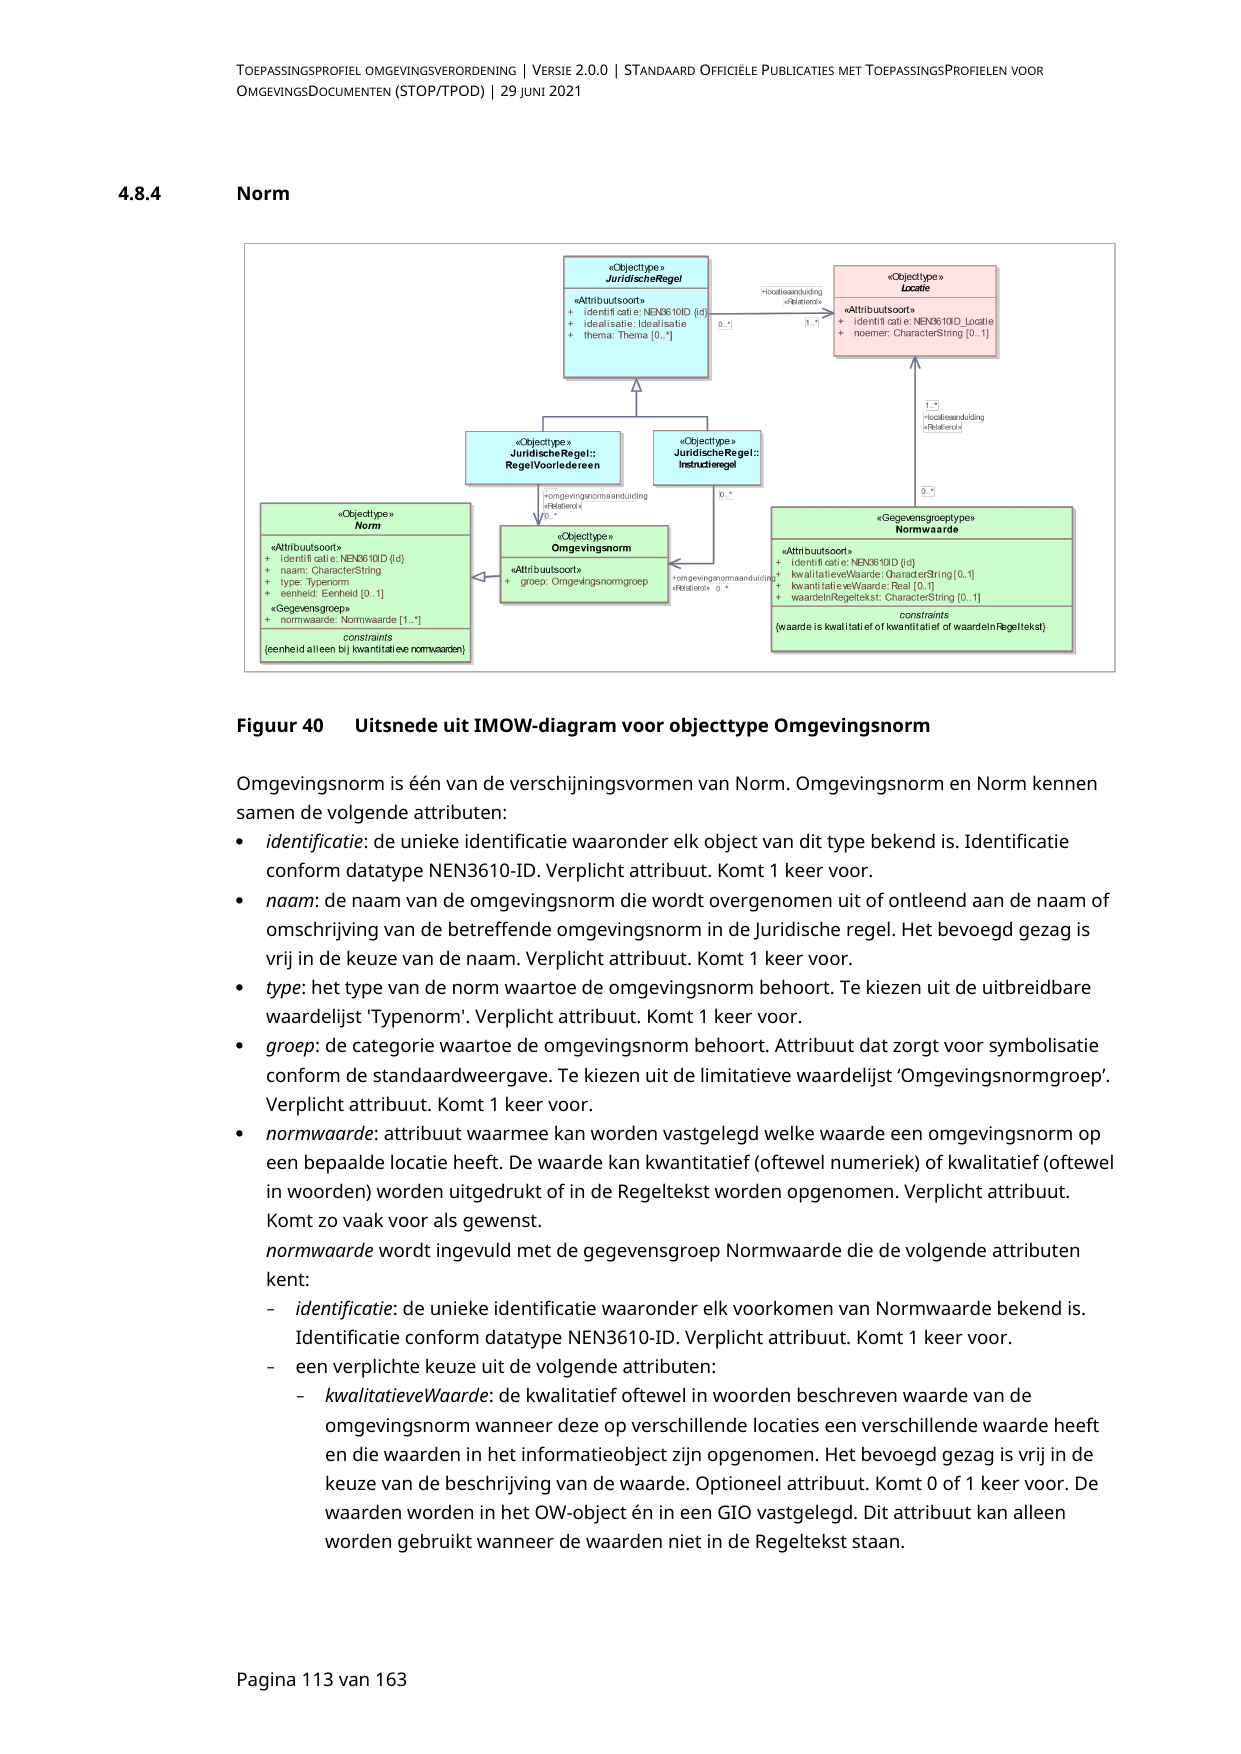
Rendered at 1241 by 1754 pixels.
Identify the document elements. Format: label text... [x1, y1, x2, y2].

text naam: de naam van de omgevingsnorm die wordt overgenomen uit of ontleend aan de naam of omschrijving van de betreffende omgevingsnorm in de Juridische regel. Het bevoegd gezag is vrij in de keuze van de naam. Verplicht attribuut. Komt 1 keer voor. [236, 884, 1122, 971]
text groep: de categorie waartoe de omgevingsnorm behoort. Attribuut dat zorgt voor symbolisatie conform de standaardweergave. Te kiezen uit de limitatieve waardelijst ‘Omgevingsnormgroep’. Verplicht attribuut. Komt 1 keer voor. [236, 1029, 1122, 1117]
subtitle Norm [118, 177, 1122, 206]
text normwaarde: attribuut waarmee kan worden vastgelegd welke waarde een omgevingsnorm op een bepaalde locatie heeft. De waarde kan kwantitatief (oftewel numeriek) of kwalitatief (oftewel in woorden) worden uitgedrukt of in de Regeltekst worden opgenomen. Verplicht attribuut. Komt zo vaak voor als gewenst. normwaarde wordt ingevuld met de gegevensgroep Normwaarde die de volgende attributen kent: [236, 1117, 1122, 1292]
text Uitsnede uit IMOW-diagram voor objecttype Omgevingsnorm [236, 709, 1122, 738]
text kwalitatieveWaarde: de kwalitatief oftewel in woorden beschreven waarde van de omgevingsnorm wanneer deze op verschillende locaties een verschillende waarde heeft en die waarden in het informatieobject zijn opgenomen. Het bevoegd gezag is vrij in de keuze van de beschrijving van de waarde. Optioneel attribuut. Komt 0 of 1 keer voor. De waarden worden in het OW-object én in een GIO vastgelegd. Dit attribuut kan alleen worden gebruikt wanneer de waarden niet in de Regeltekst staan. [295, 1379, 1122, 1554]
text type: het type van de norm waartoe de omgevingsnorm behoort. Te kiezen uit de uitbreidbare waardelijst 'Typenorm'. Verplicht attribuut. Komt 1 keer voor. [236, 971, 1122, 1029]
text identificatie: de unieke identificatie waaronder elk object van dit type bekend is. Identificatie conform datatype NEN3610-ID. Verplicht attribuut. Komt 1 keer voor. [236, 825, 1122, 884]
text identificatie: de unieke identificatie waaronder elk voorkomen van Normwaarde bekend is. Identificatie conform datatype NEN3610-ID. Verplicht attribuut. Komt 1 keer voor. [266, 1292, 1122, 1350]
picture [236, 235, 1123, 680]
text een verplichte keuze uit de volgende attributen: [266, 1350, 1122, 1379]
text Omgevingsnorm is één van de verschijningsvormen van Norm. Omgevingsnorm en Norm kennen samen de volgende attributen: [236, 767, 1122, 825]
